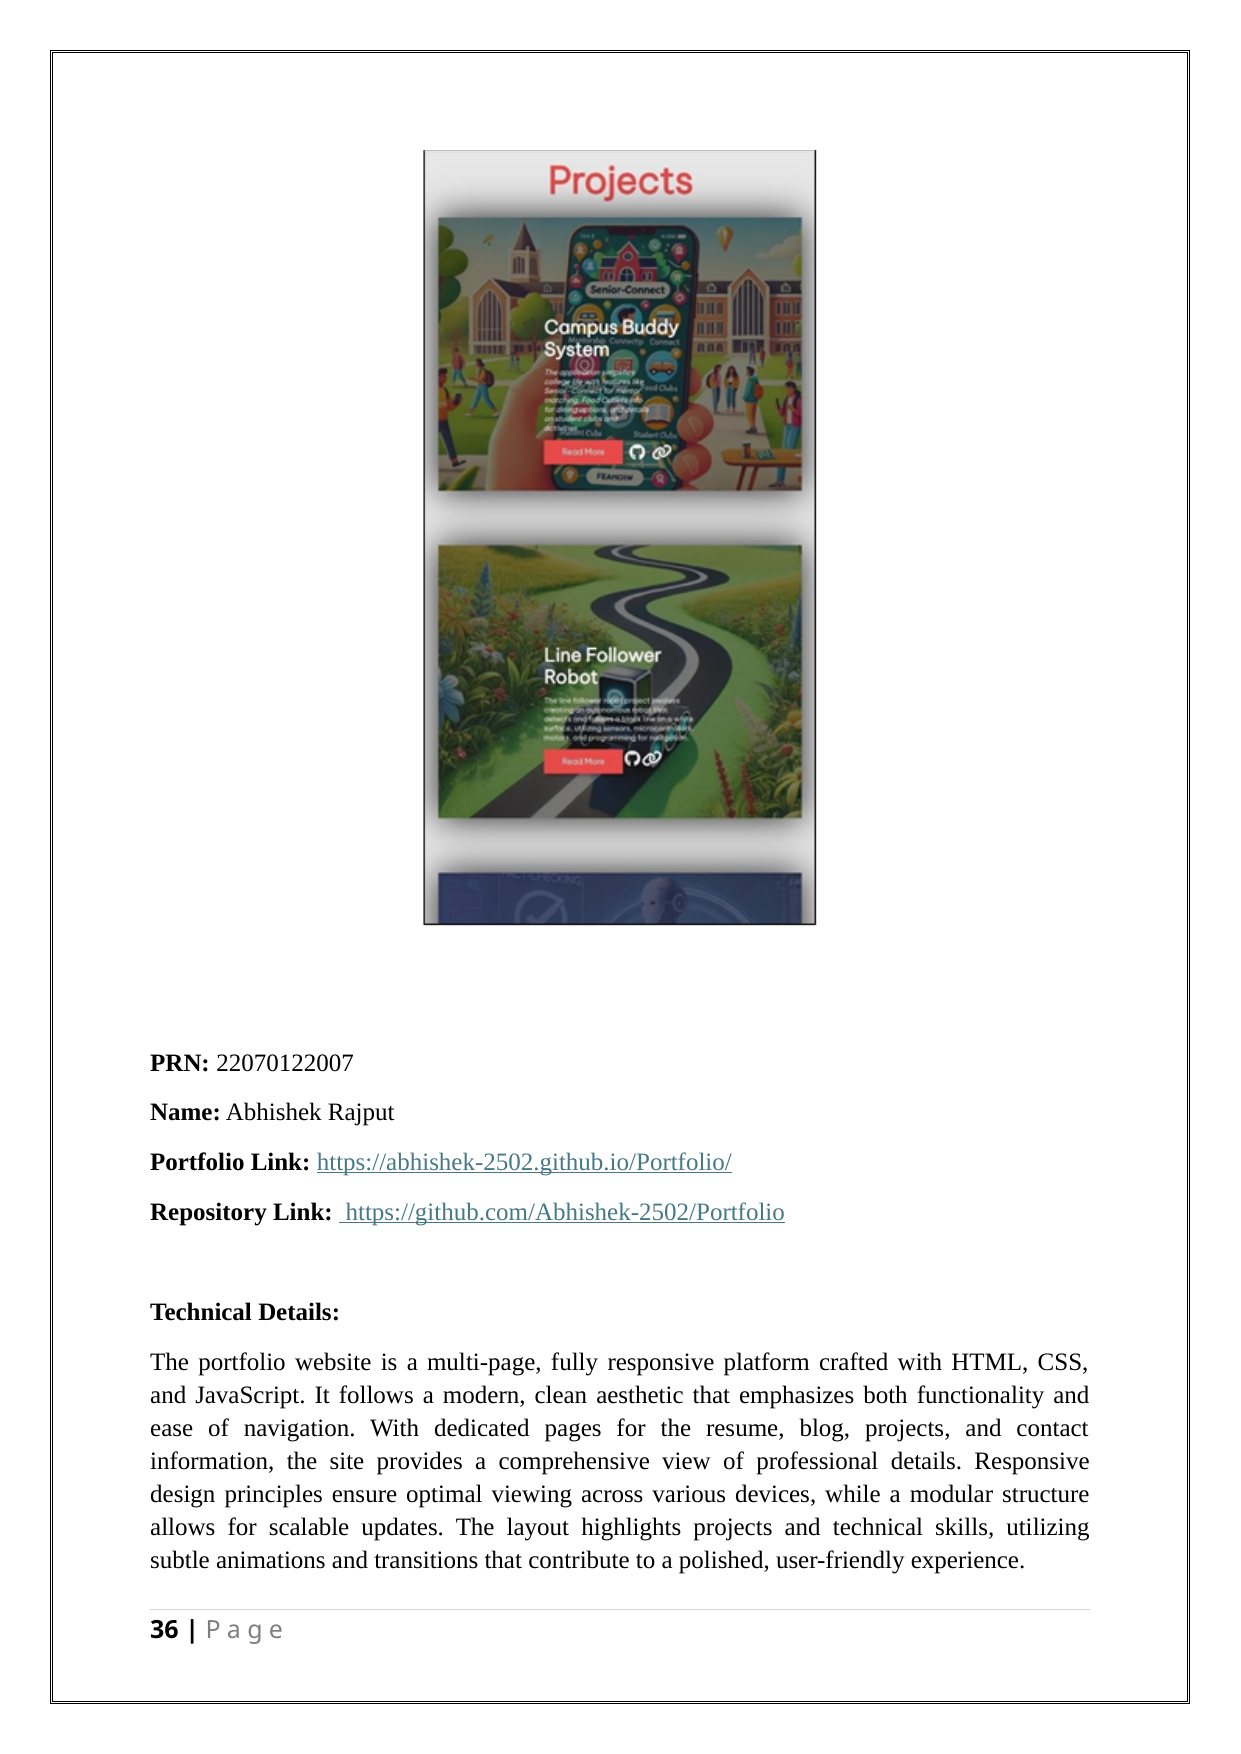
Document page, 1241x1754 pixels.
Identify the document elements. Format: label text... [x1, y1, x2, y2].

text Portfolio Link: https://abhishek-2502.github.io/Portfolio/ [150, 1147, 1090, 1176]
text The portfolio website is a multi-page, fully responsive platform crafted with HTML, CSS, and JavaScript. It follows a modern, clean aesthetic that emphasizes both functionality and ease of navigation. With dedicated pages for the resume, blog, projects, and contact information, the site provides a comprehensive view of professional details. Responsive design principles ensure optimal viewing across various devices, while a modular structure allows for scalable updates. The layout highlights projects and technical skills, utilizing subtle animations and transitions that contribute to a polished, user-friendly experience. [150, 1347, 1090, 1573]
text Technical Details: [150, 1297, 1090, 1326]
picture [422, 150, 818, 927]
text Repository Link: https://github.com/Abhishek-2502/Portfolio [150, 1197, 1090, 1226]
text Name: Abhishek Rajput [150, 1097, 1090, 1126]
text PRN: 22070122007 [150, 1048, 1090, 1076]
